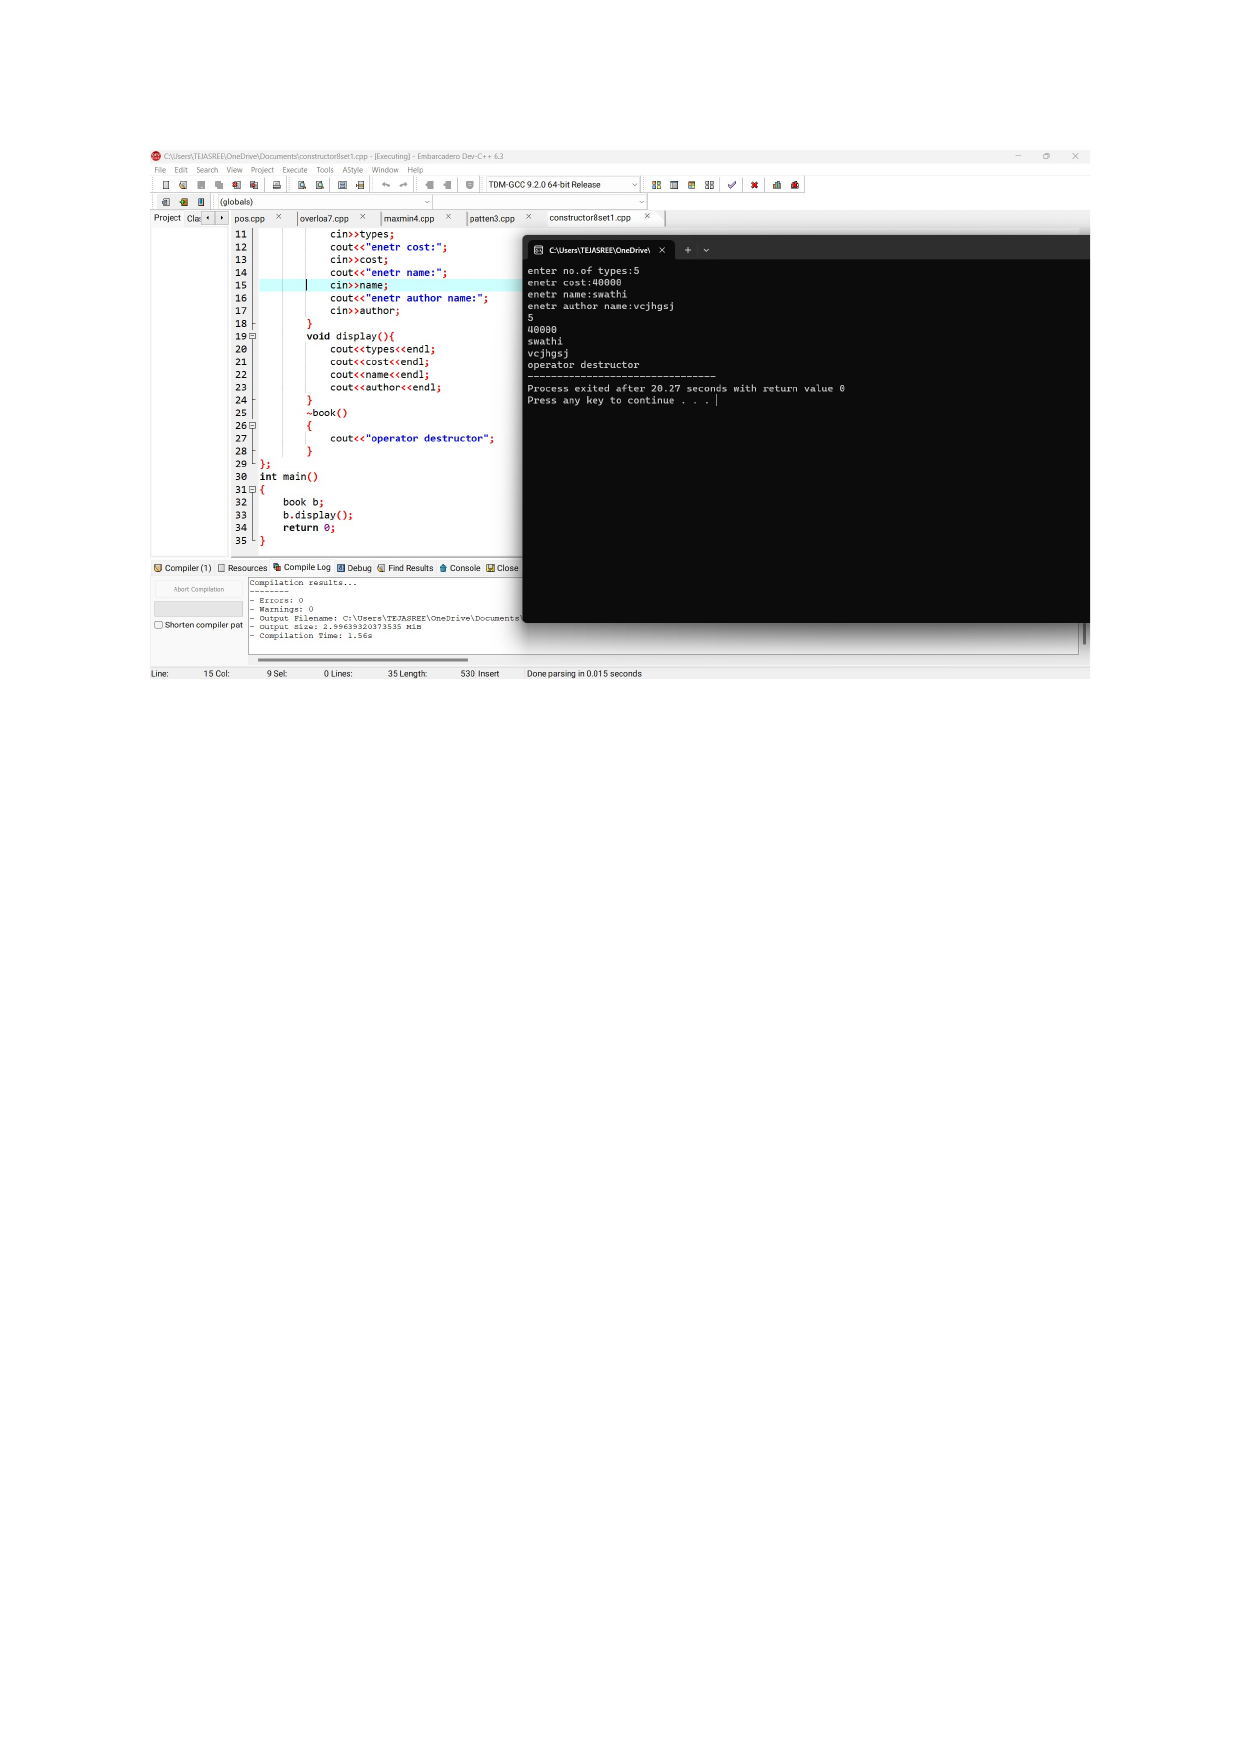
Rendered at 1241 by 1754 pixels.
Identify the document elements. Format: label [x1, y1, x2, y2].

picture [150, 150, 1091, 679]
